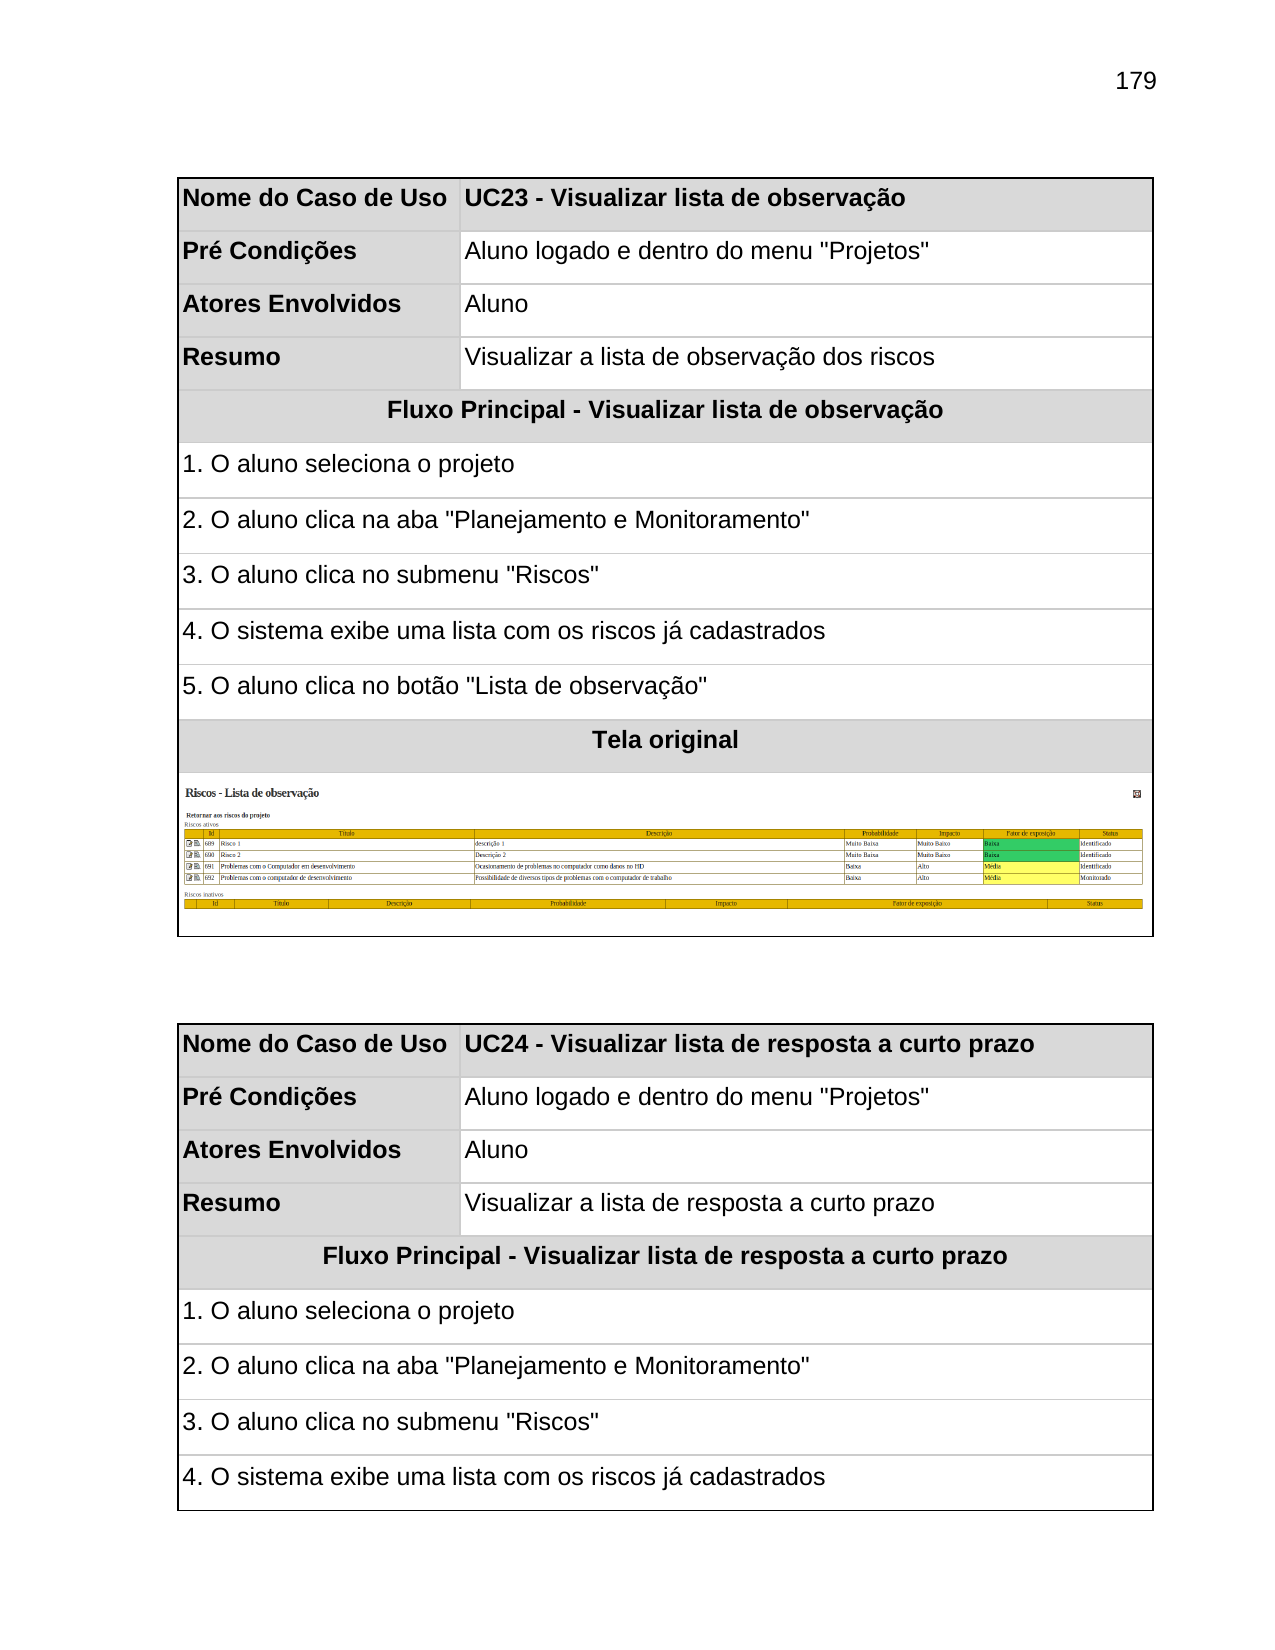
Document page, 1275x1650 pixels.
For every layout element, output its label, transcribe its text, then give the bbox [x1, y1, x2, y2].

table_cell 5. O aluno clica no botão "Lista de observação" [179, 665, 1152, 719]
table_cell Aluno [461, 1131, 1152, 1182]
table_cell 1. O aluno seleciona o projeto [179, 443, 1152, 497]
table_cell [179, 773, 1152, 936]
table_cell Atores Envolvidos [179, 1131, 459, 1182]
table_cell Visualizar a lista de resposta a curto prazo [461, 1184, 1152, 1235]
table_cell 2. O aluno clica na aba "Planejamento e Monitoramento" [179, 1345, 1152, 1399]
table_cell 4. O sistema exibe uma lista com os riscos já cadastrados [179, 610, 1152, 663]
table_cell 1. O aluno seleciona o projeto [179, 1290, 1152, 1343]
table_cell Resumo [179, 338, 459, 389]
table_cell 3. O aluno clica no submenu "Riscos" [179, 554, 1152, 608]
table_cell Atores Envolvidos [179, 285, 459, 336]
table_header UC23 - Visualizar lista de observação [461, 179, 1152, 230]
table_cell 3. O aluno clica no submenu "Riscos" [179, 1400, 1152, 1454]
table_cell 2. O aluno clica na aba "Planejamento e Monitoramento" [179, 499, 1152, 553]
table_header Nome do Caso de Uso [179, 179, 459, 230]
table_header UC24 - Visualizar lista de resposta a curto prazo [461, 1025, 1152, 1076]
table_cell Aluno [461, 285, 1152, 336]
table_cell Fluxo Principal - Visualizar lista de observação [179, 391, 1152, 442]
table_cell 4. O sistema exibe uma lista com os riscos já cadastrados [179, 1456, 1152, 1509]
picture [182, 777, 1148, 917]
table_cell Fluxo Principal - Visualizar lista de resposta a curto prazo [179, 1237, 1152, 1288]
table_cell Tela original [179, 721, 1152, 772]
table_header Nome do Caso de Uso [179, 1025, 459, 1076]
table_cell Pré Condições [179, 232, 459, 283]
table_cell Aluno logado e dentro do menu "Projetos" [461, 232, 1152, 283]
table_cell Aluno logado e dentro do menu "Projetos" [461, 1078, 1152, 1129]
table_cell Resumo [179, 1184, 459, 1235]
table_cell Visualizar a lista de observação dos riscos [461, 338, 1152, 389]
table_cell Pré Condições [179, 1078, 459, 1129]
